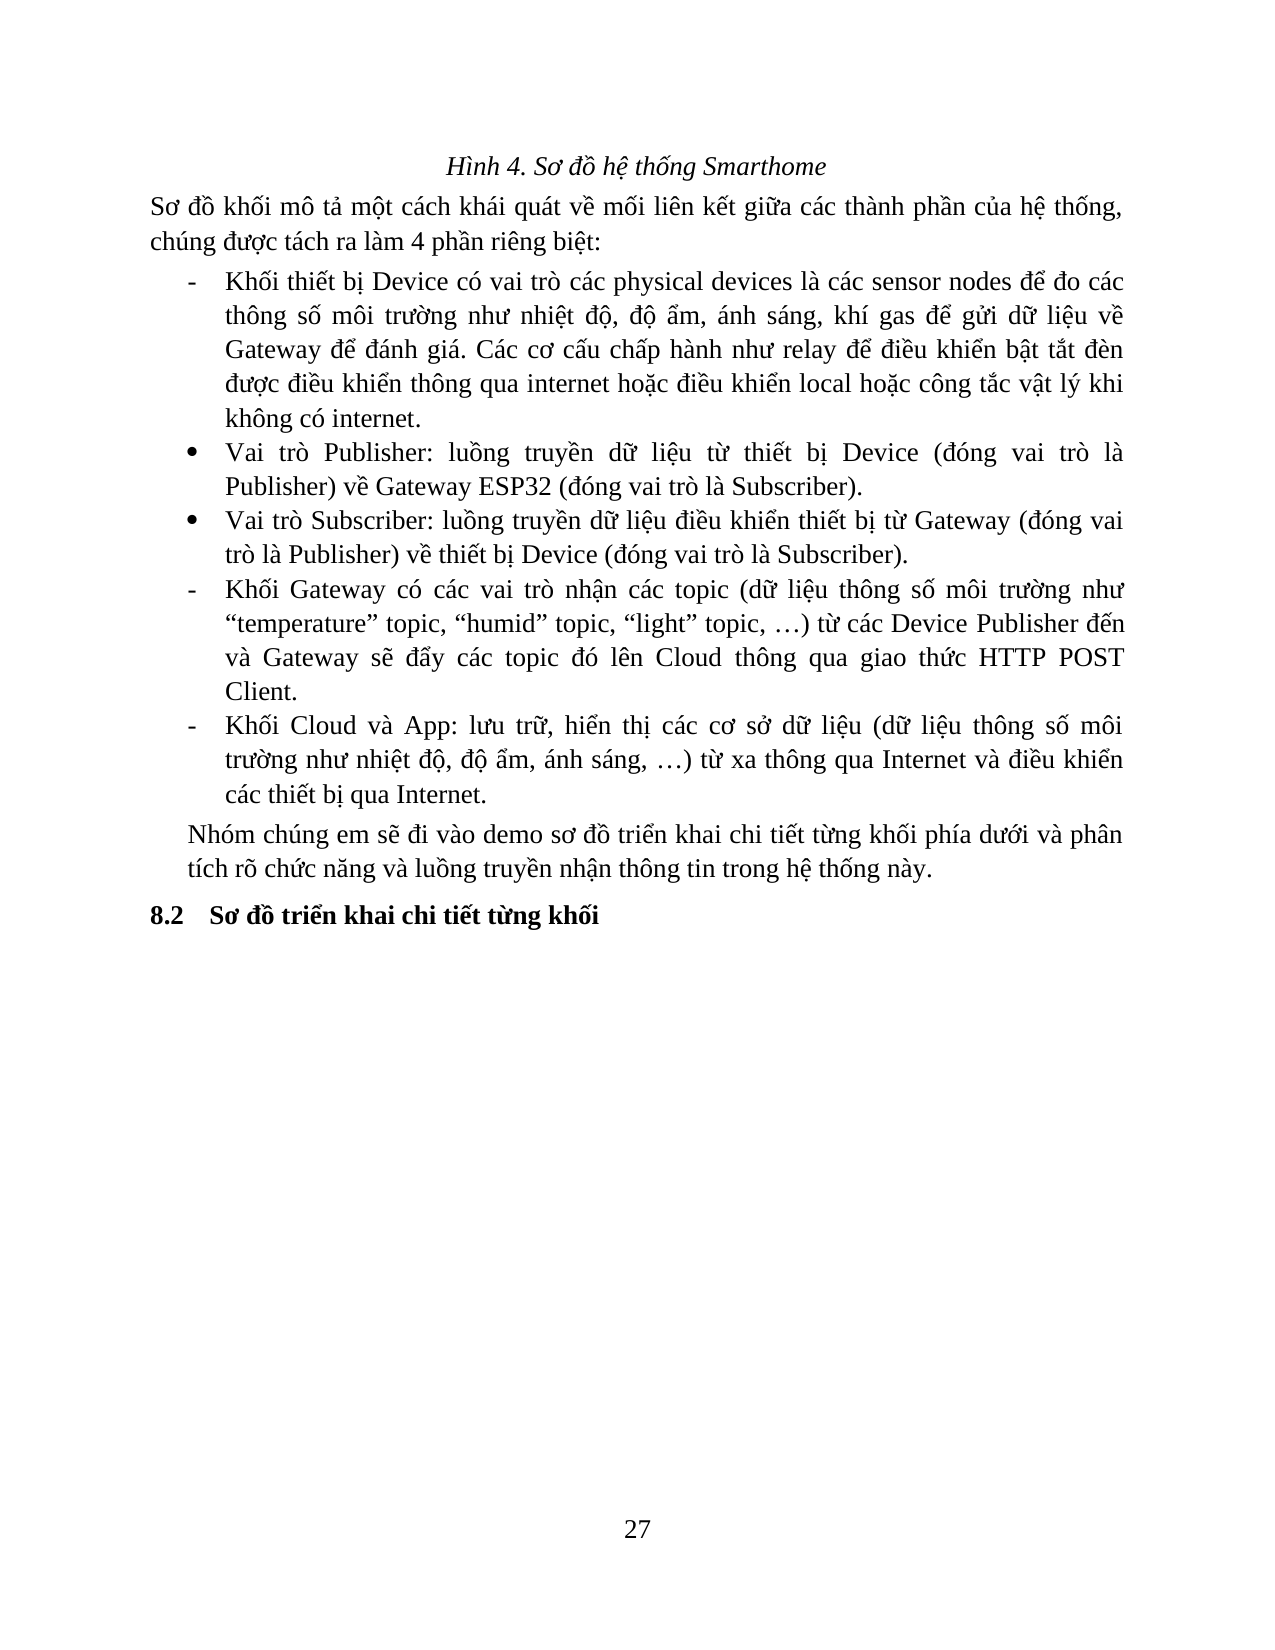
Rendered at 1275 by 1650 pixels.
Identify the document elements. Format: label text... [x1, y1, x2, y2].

text Sơ đồ khối mô tả một cách khái quát về mối liên kết giữa các thành phần của hệ thống, chúng được tách ra làm 4 phần riêng biệt: [150, 190, 1125, 256]
list Vai trò Subscriber: luồng truyền dữ liệu điều khiển thiết bị từ Gateway (đóng vai trò là Publisher) về thiết bị Device (đóng vai trò là Subscriber). [187, 504, 1125, 570]
text Nhóm chúng em sẽ đi vào demo sơ đồ triển khai chi tiết từng khối phía dưới và phân tích rõ chức năng và luồng truyền nhận thông tin trong hệ thống này. [187, 818, 1125, 883]
text Hình 4. Sơ đồ hệ thống Smarthome [150, 150, 1125, 181]
list Khối Gateway có các vai trò nhận các topic (dữ liệu thông số môi trường như “temperature” topic, “humid” topic, “light” topic, …) từ các Device Publisher đến và Gateway sẽ đẩy các topic đó lên Cloud thông qua giao thức HTTP POST Client. [187, 573, 1125, 706]
list Vai trò Publisher: luồng truyền dữ liệu từ thiết bị Device (đóng vai trò là Publisher) về Gateway ESP32 (đóng vai trò là Subscriber). [187, 436, 1125, 501]
subtitle Sơ đồ triển khai chi tiết từng khối [150, 899, 1125, 930]
list Khối thiết bị Device có vai trò các physical devices là các sensor nodes để đo các thông số môi trường như nhiệt độ, độ ẩm, ánh sáng, khí gas để gửi dữ liệu về Gateway để đánh giá. Các cơ cấu chấp hành như relay để điều khiển bật tắt đèn được điều khiển thông qua internet hoặc điều khiển local hoặc công tắc vật lý khi không có internet. [187, 265, 1125, 433]
list Khối Cloud và App: lưu trữ, hiển thị các cơ sở dữ liệu (dữ liệu thông số môi trường như nhiệt độ, độ ẩm, ánh sáng, …) từ xa thông qua Internet và điều khiển các thiết bị qua Internet. [187, 709, 1125, 809]
